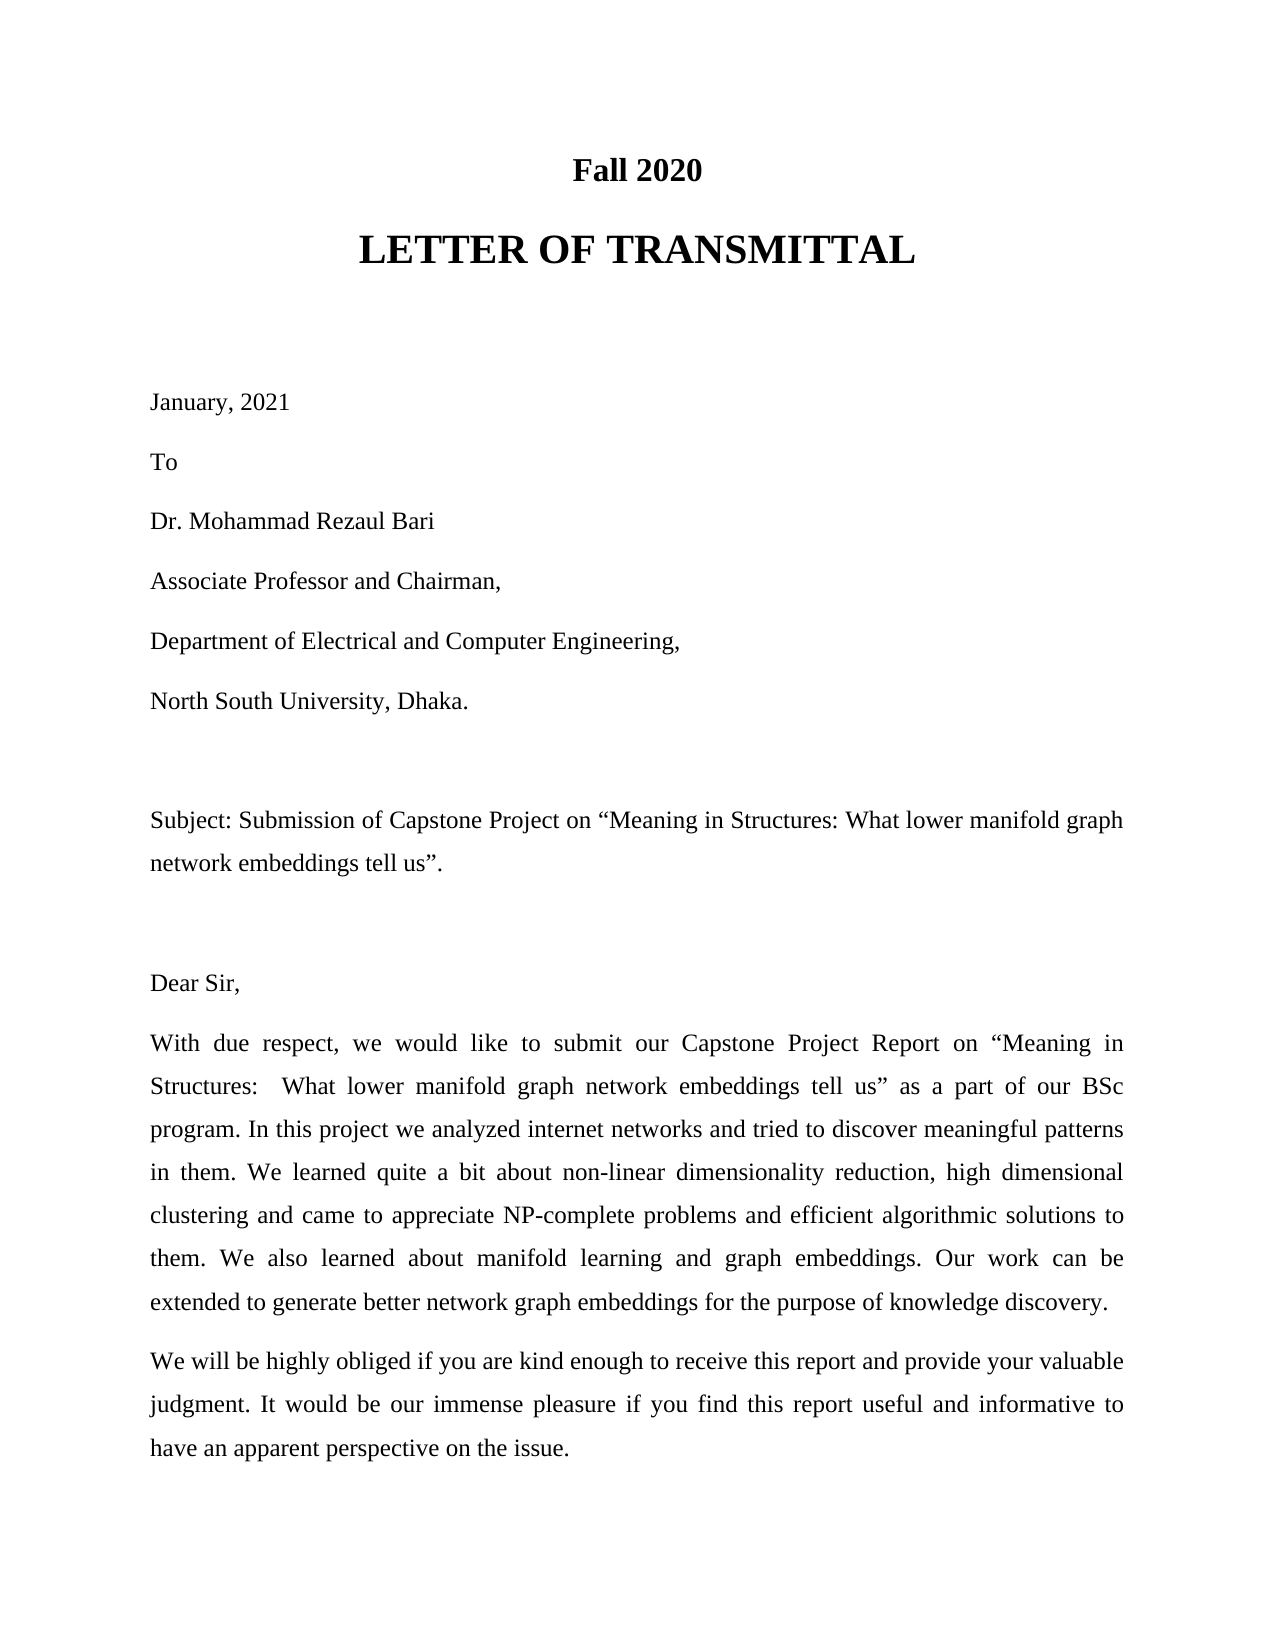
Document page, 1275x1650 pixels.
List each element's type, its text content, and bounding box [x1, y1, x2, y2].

text Subject: Submission of Capstone Project on “Meaning in Structures: What lower manifold graph network embeddings tell us”. [150, 805, 1125, 877]
text Department of Electrical and Computer Engineering, [150, 626, 1125, 655]
text Dr. Mohammad Rezaul Bari [150, 506, 1125, 535]
text North South University, Dhaka. [150, 686, 1125, 714]
text With due respect, we would like to submit our Capstone Project Report on “Meaning in Structures: What lower manifold graph network embeddings tell us” as a part of our BSc program. In this project we analyzed internet networks and tried to discover meaningful patterns in them. We learned quite a bit about non-linear dimensionality reduction, high dimensional clustering and came to appreciate NP-complete problems and efficient algorithmic solutions to them. We also learned about manifold learning and graph embeddings. Our work can be extended to generate better network graph embeddings for the purpose of knowledge discovery. [150, 1028, 1125, 1315]
text Dear Sir, [150, 968, 1125, 997]
text LETTER OF TRANSMITTAL [150, 224, 1125, 272]
text Associate Professor and Chairman, [150, 566, 1125, 595]
text January, 2021 [150, 387, 1125, 416]
text Fall 2020 [150, 150, 1125, 188]
text To [150, 447, 1125, 475]
text We will be highly obliged if you are kind enough to receive this report and provide your valuable judgment. It would be our immense pleasure if you find this report useful and informative to have an apparent perspective on the issue. [150, 1346, 1125, 1461]
